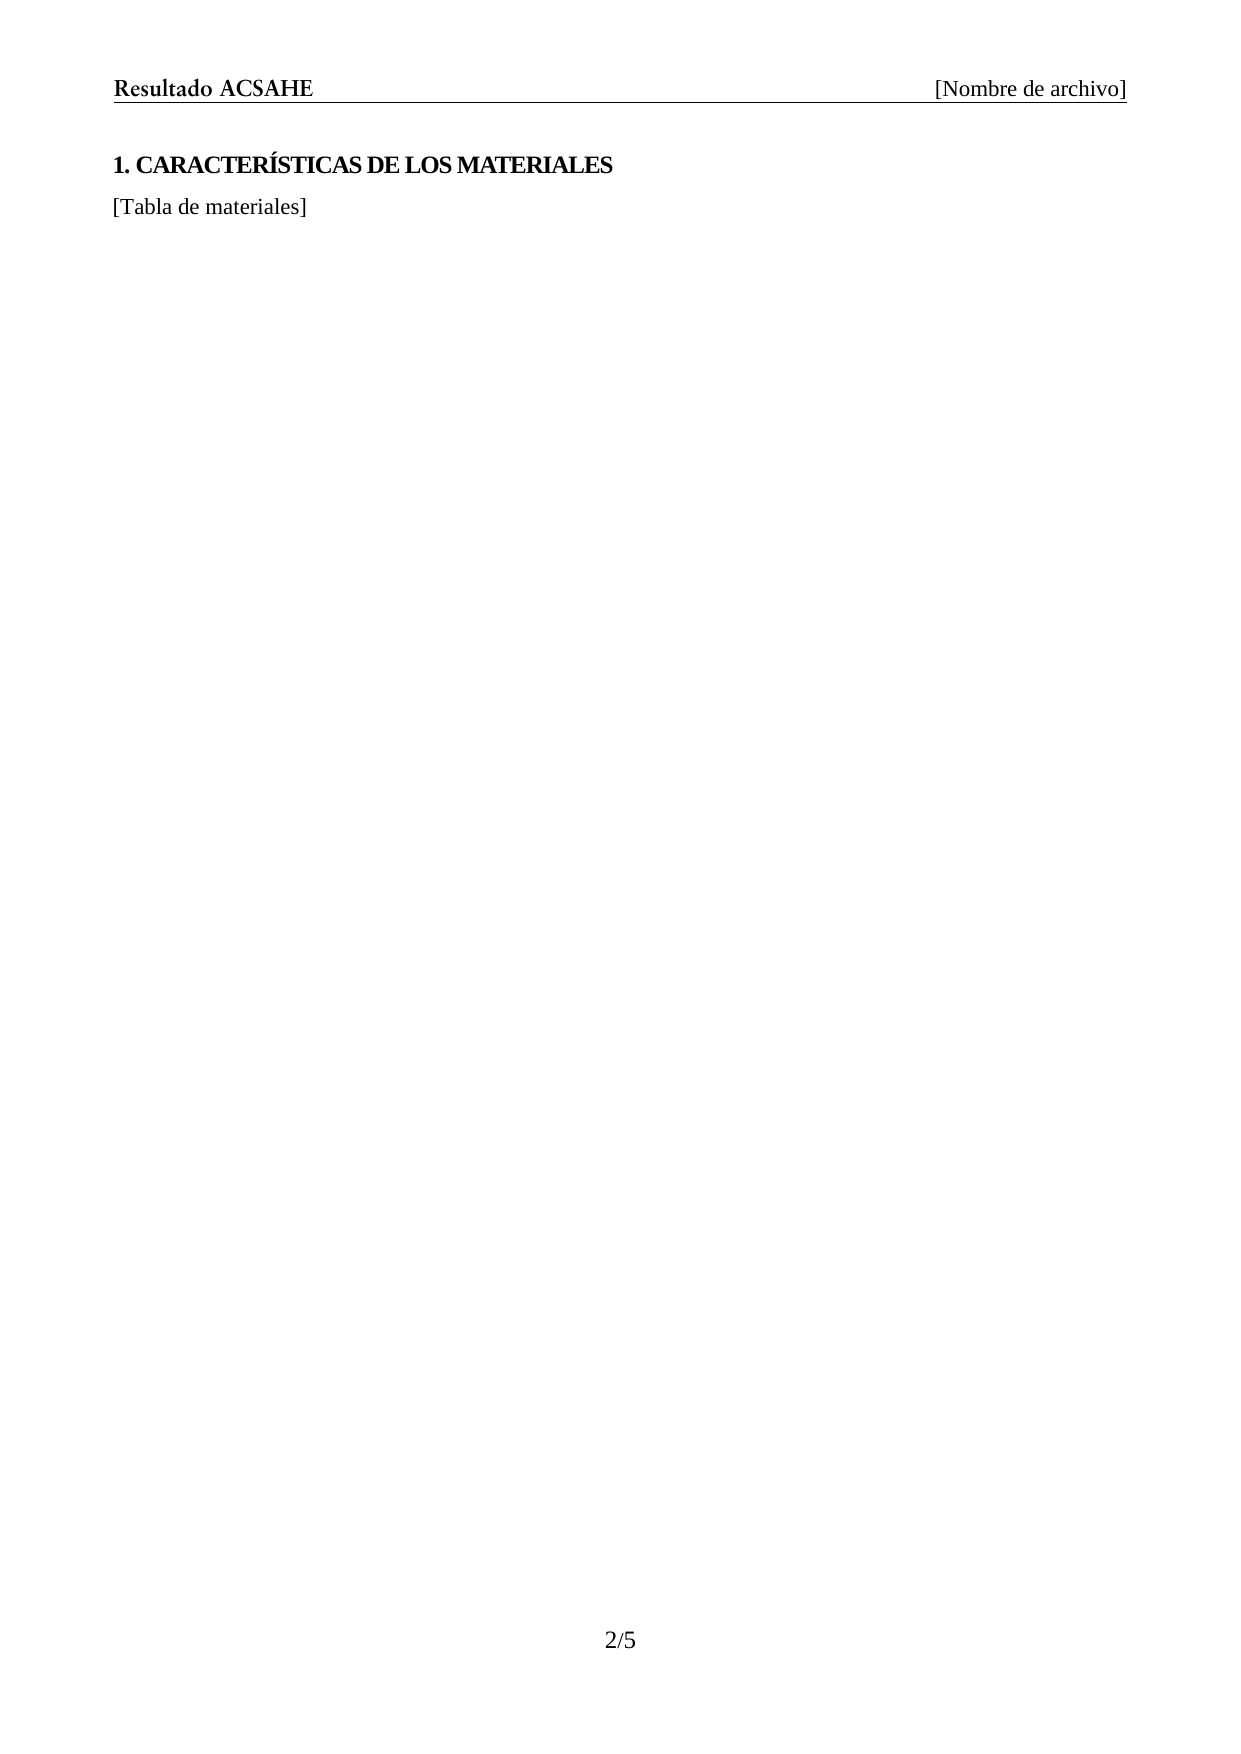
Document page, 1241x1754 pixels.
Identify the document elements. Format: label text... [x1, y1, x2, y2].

subtitle CARACTERÍSTICAS DE LOS MATERIALES [112, 150, 1128, 179]
text [Tabla de materiales] [112, 193, 1128, 219]
